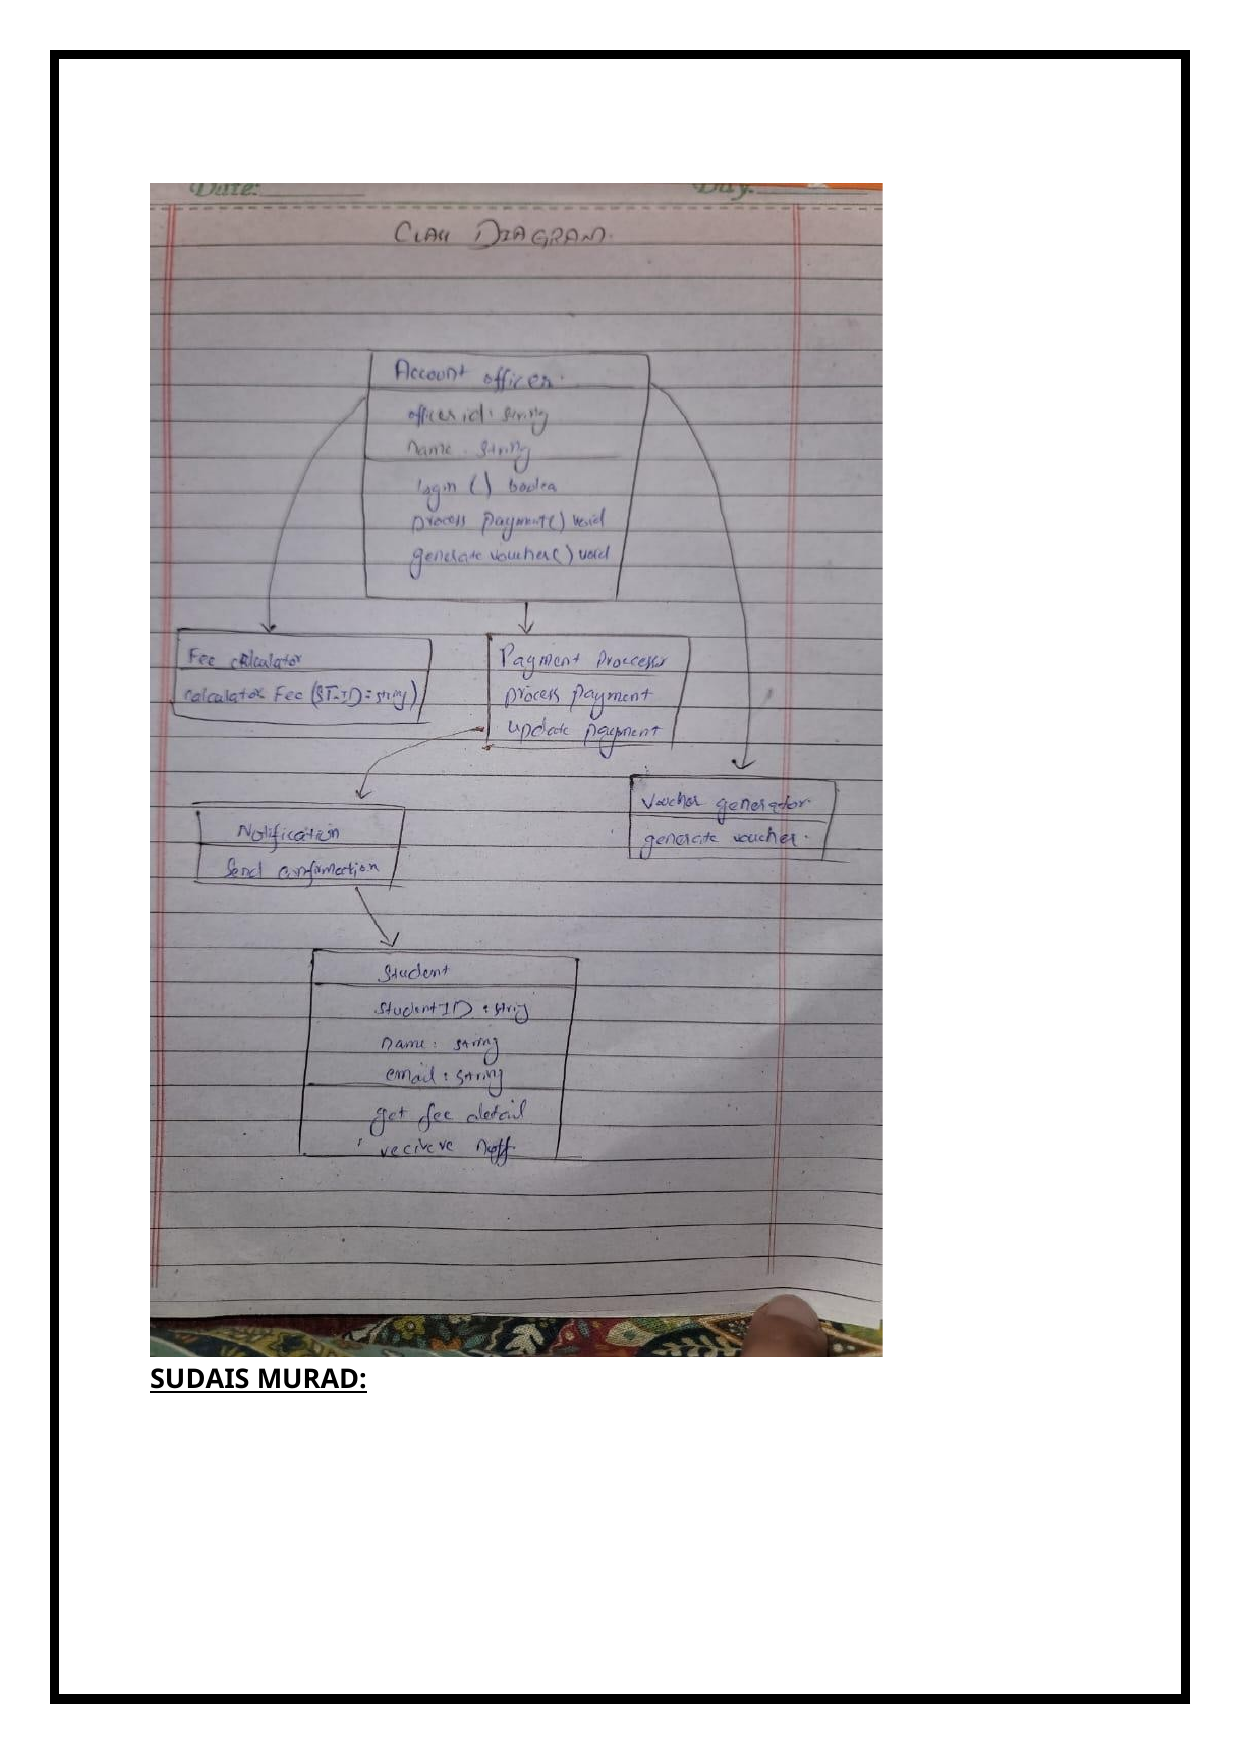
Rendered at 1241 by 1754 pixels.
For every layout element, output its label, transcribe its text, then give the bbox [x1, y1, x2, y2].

picture [150, 183, 883, 1357]
